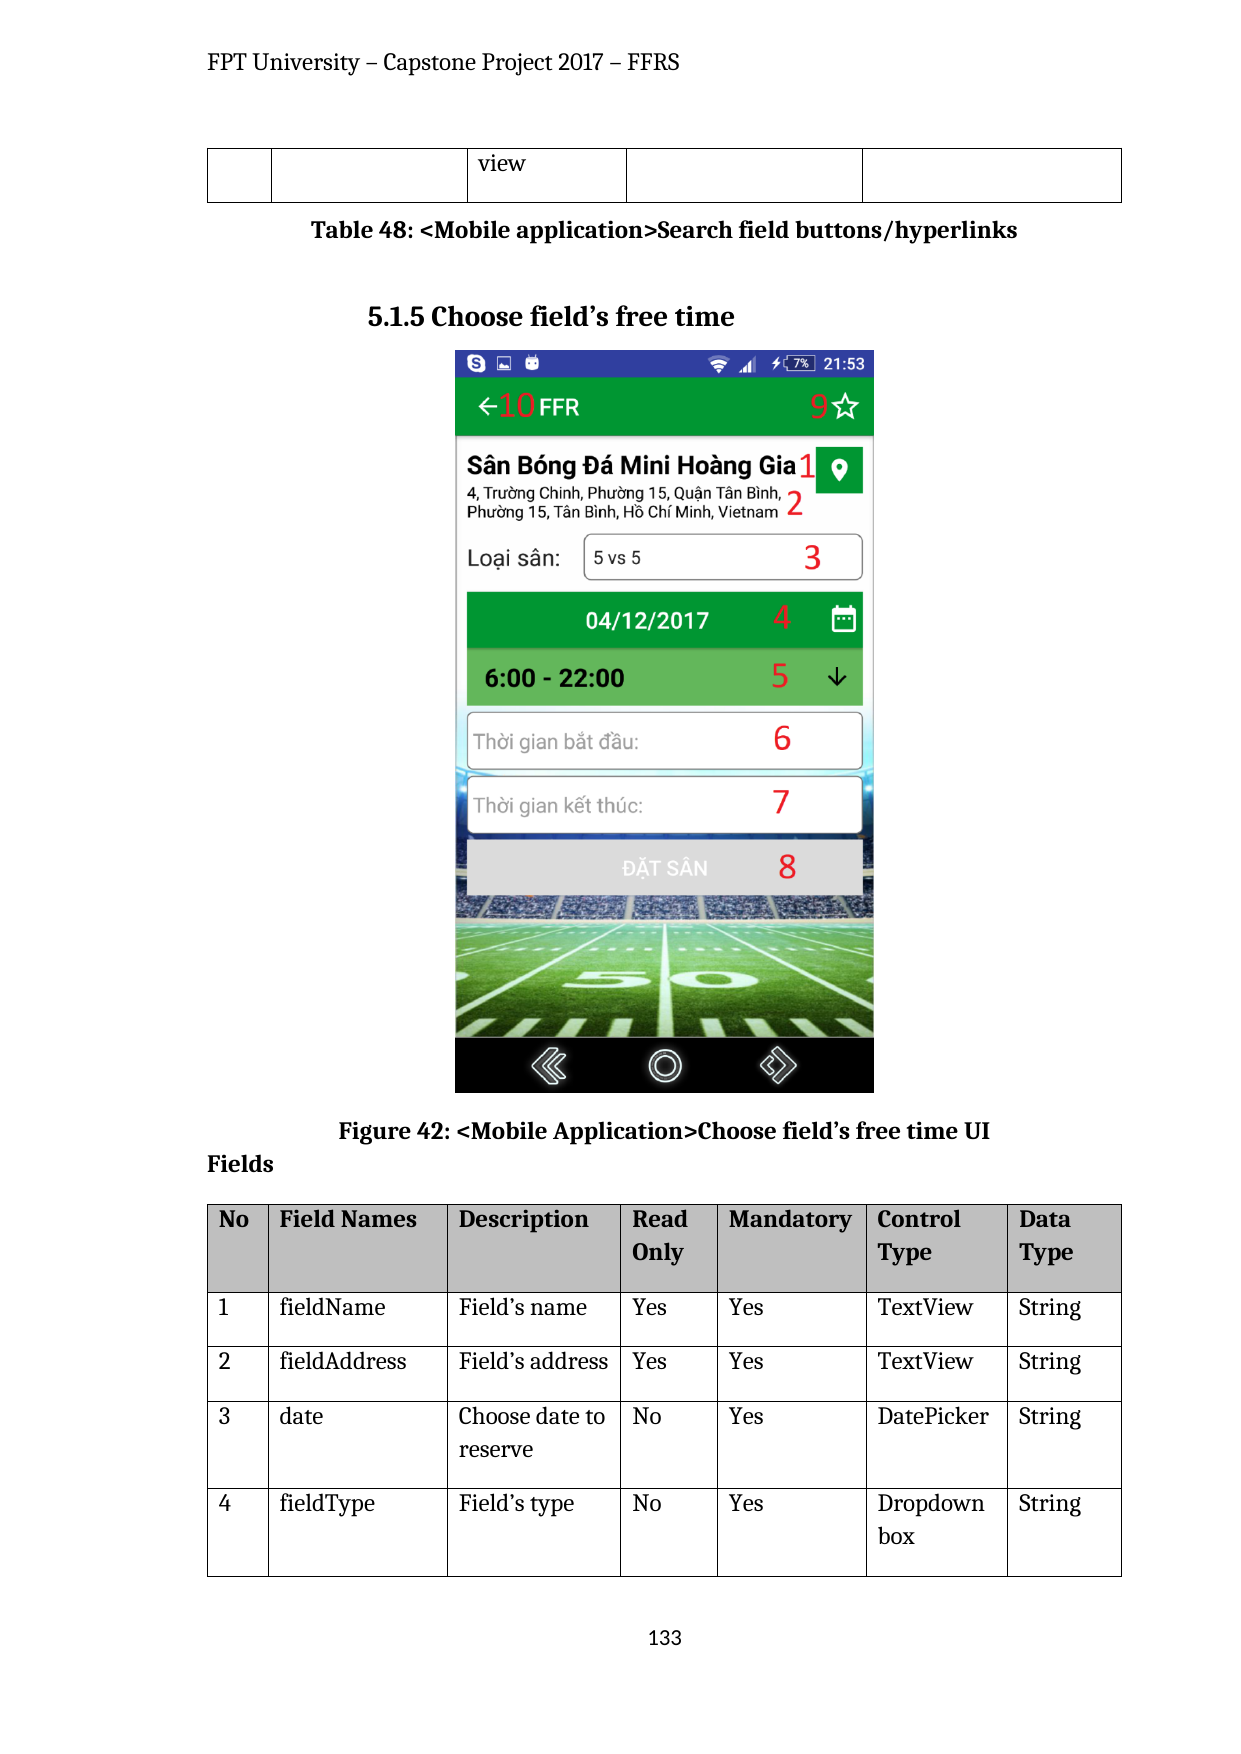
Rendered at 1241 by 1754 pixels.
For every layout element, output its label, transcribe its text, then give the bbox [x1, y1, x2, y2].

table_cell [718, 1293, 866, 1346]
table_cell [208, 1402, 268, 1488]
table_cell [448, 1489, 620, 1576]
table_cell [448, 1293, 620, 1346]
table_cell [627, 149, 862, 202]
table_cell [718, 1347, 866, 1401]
text Figure 42: <Mobile Application>Choose field’s free time UI [207, 1117, 1122, 1146]
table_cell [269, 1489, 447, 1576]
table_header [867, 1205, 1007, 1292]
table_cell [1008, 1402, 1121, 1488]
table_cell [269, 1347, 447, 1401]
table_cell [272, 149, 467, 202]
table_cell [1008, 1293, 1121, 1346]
text Fields [207, 1150, 1122, 1179]
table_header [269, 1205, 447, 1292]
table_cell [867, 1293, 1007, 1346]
subtitle 5.1.5 Choose field’s free time [368, 300, 1122, 333]
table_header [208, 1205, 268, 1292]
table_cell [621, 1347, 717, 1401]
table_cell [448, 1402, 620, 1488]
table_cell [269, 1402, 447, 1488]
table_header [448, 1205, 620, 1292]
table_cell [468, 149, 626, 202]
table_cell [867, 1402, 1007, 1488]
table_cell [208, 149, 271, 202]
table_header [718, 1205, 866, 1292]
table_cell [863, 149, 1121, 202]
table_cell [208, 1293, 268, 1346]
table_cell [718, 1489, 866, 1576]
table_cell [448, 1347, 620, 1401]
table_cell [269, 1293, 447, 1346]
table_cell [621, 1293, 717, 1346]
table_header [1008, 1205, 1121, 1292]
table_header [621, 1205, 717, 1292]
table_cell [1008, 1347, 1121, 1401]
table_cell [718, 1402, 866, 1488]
picture [455, 350, 874, 1093]
list Table 48: <Mobile application>Search field buttons/hyperlinks [207, 216, 1122, 244]
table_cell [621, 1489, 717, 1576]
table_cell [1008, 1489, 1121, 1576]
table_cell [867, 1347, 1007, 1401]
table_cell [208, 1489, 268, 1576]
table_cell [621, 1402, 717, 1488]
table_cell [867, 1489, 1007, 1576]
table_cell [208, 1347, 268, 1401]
